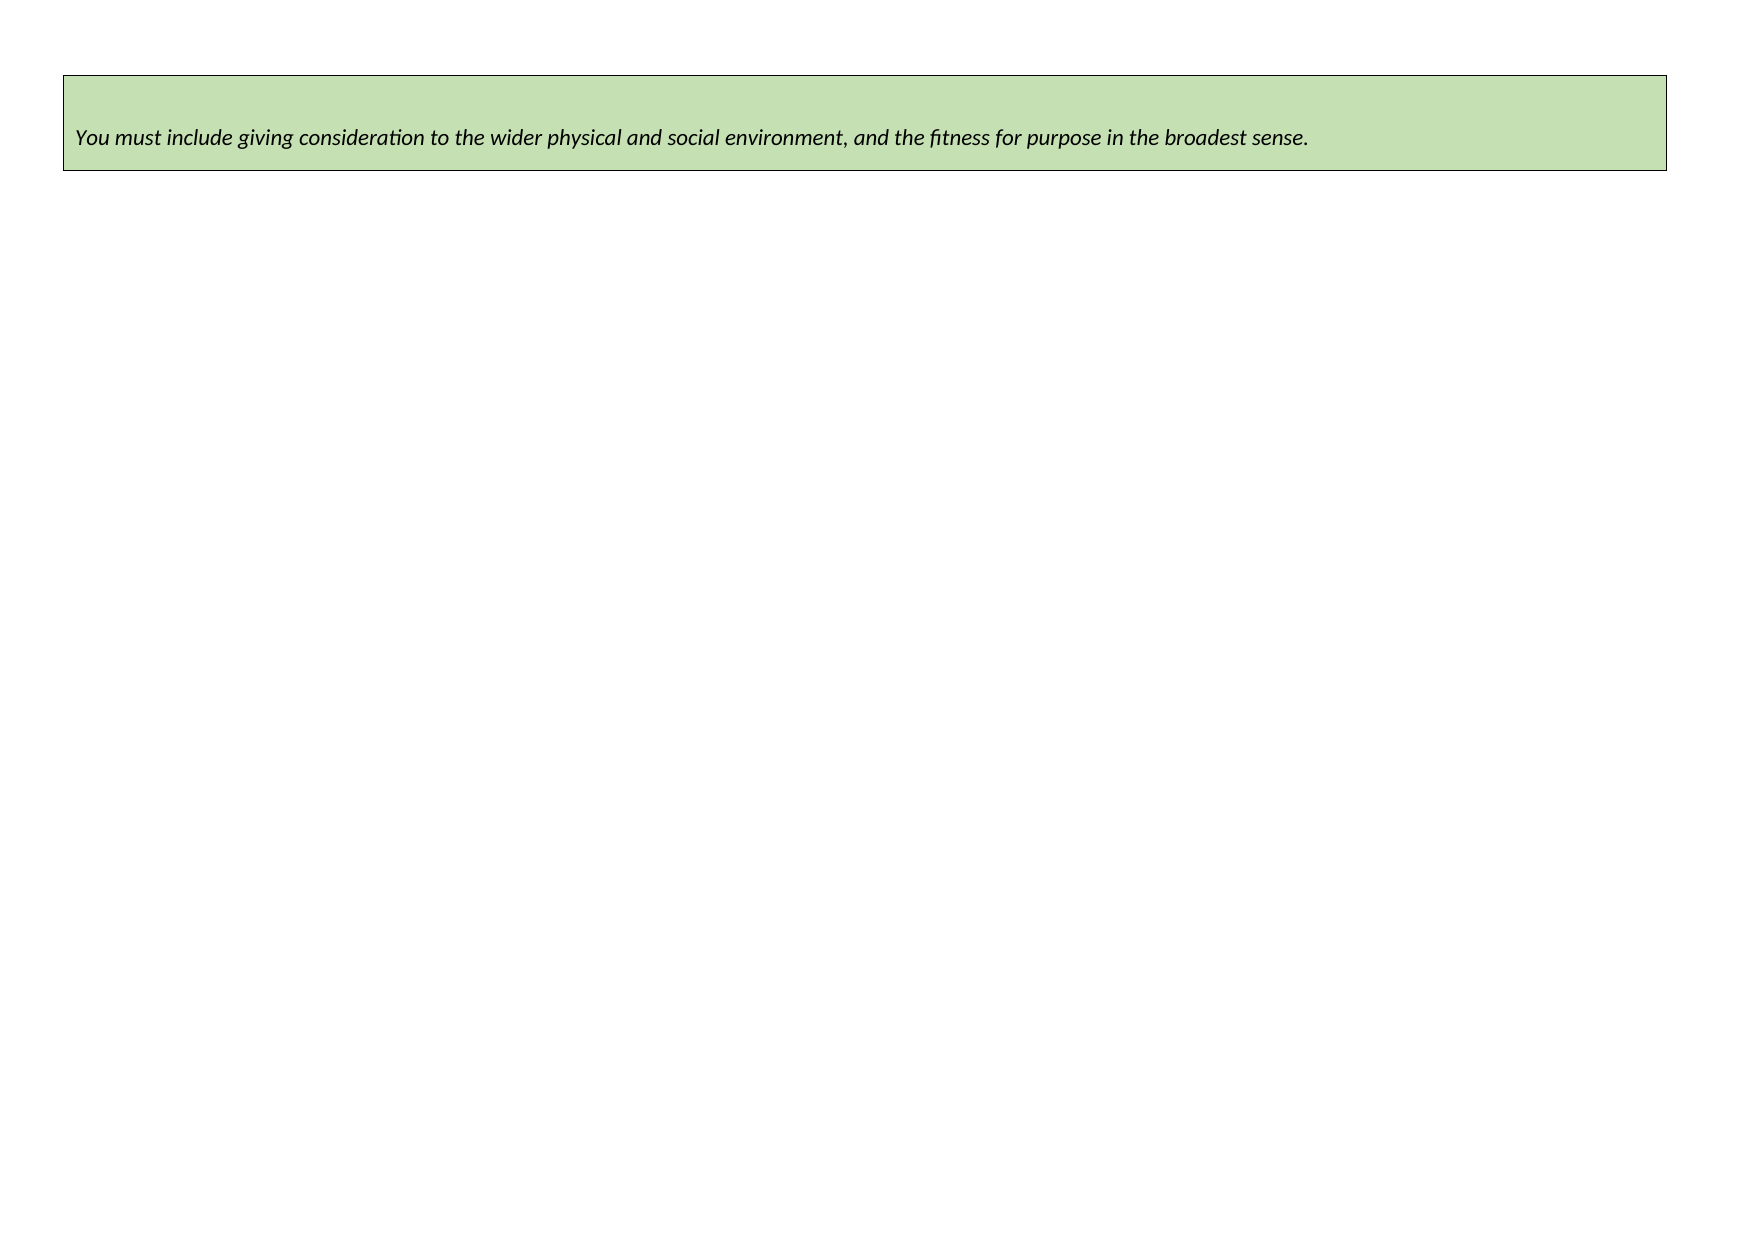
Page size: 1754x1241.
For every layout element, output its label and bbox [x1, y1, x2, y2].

table_header [64, 76, 1666, 170]
